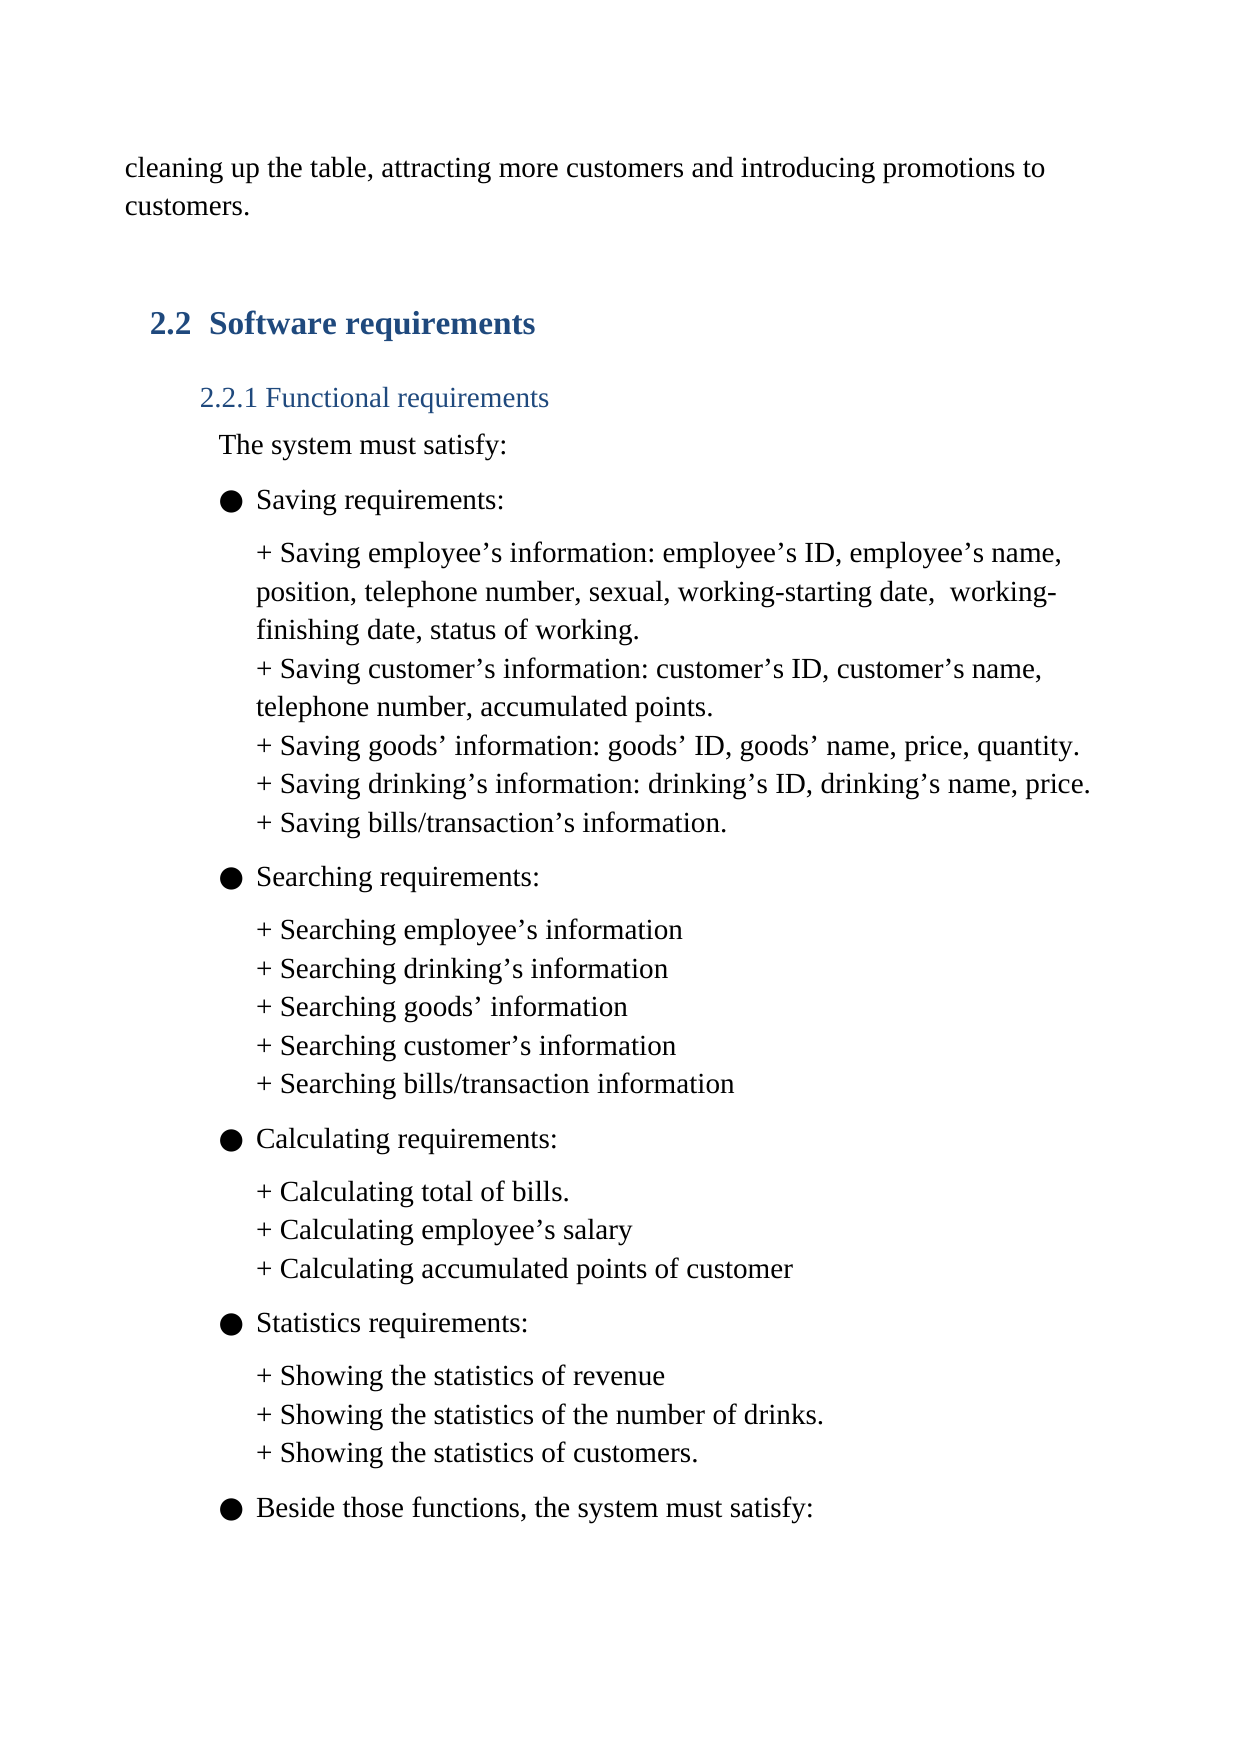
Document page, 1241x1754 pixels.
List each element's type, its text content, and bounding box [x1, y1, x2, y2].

list Statistics requirements: [218, 1289, 1115, 1349]
text + Showing the statistics of customers. [256, 1435, 1115, 1469]
text + Searching bills/transaction information [256, 1067, 1115, 1100]
text + Calculating accumulated points of customer [256, 1251, 1115, 1284]
subtitle 2.2.1 Functional requirements [199, 381, 1115, 414]
text + Searching employee’s information [256, 912, 1115, 946]
text + Searching drinking’s information [256, 951, 1115, 984]
text + Saving customer’s information: customer’s ID, customer’s name, telephone number, accumulated points. [256, 651, 1115, 723]
list Saving requirements: [218, 467, 1115, 526]
text + Saving employee’s information: employee’s ID, employee’s name, position, telephone number, sexual, working-starting date, working-finishing date, status of working. [256, 535, 1115, 646]
text + Saving goods’ information: goods’ ID, goods’ name, price, quantity. [256, 728, 1115, 762]
list Calculating requirements: [218, 1105, 1115, 1165]
text + Searching customer’s information [256, 1028, 1115, 1062]
list Beside those functions, the system must satisfy: [218, 1474, 1115, 1534]
text The system must satisfy: [124, 427, 1115, 461]
list Searching requirements: [218, 844, 1115, 903]
text + Showing the statistics of revenue [256, 1358, 1115, 1392]
text + Saving drinking’s information: drinking’s ID, drinking’s name, price. [256, 767, 1115, 800]
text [124, 150, 1115, 222]
text + Showing the statistics of the number of drinks. [256, 1397, 1115, 1430]
subtitle Software requirements [149, 303, 1115, 341]
text + Saving bills/transaction’s information. [256, 805, 1115, 839]
text + Calculating total of bills. [256, 1174, 1115, 1207]
text + Searching goods’ information [256, 989, 1115, 1023]
text + Calculating employee’s salary [256, 1212, 1115, 1246]
